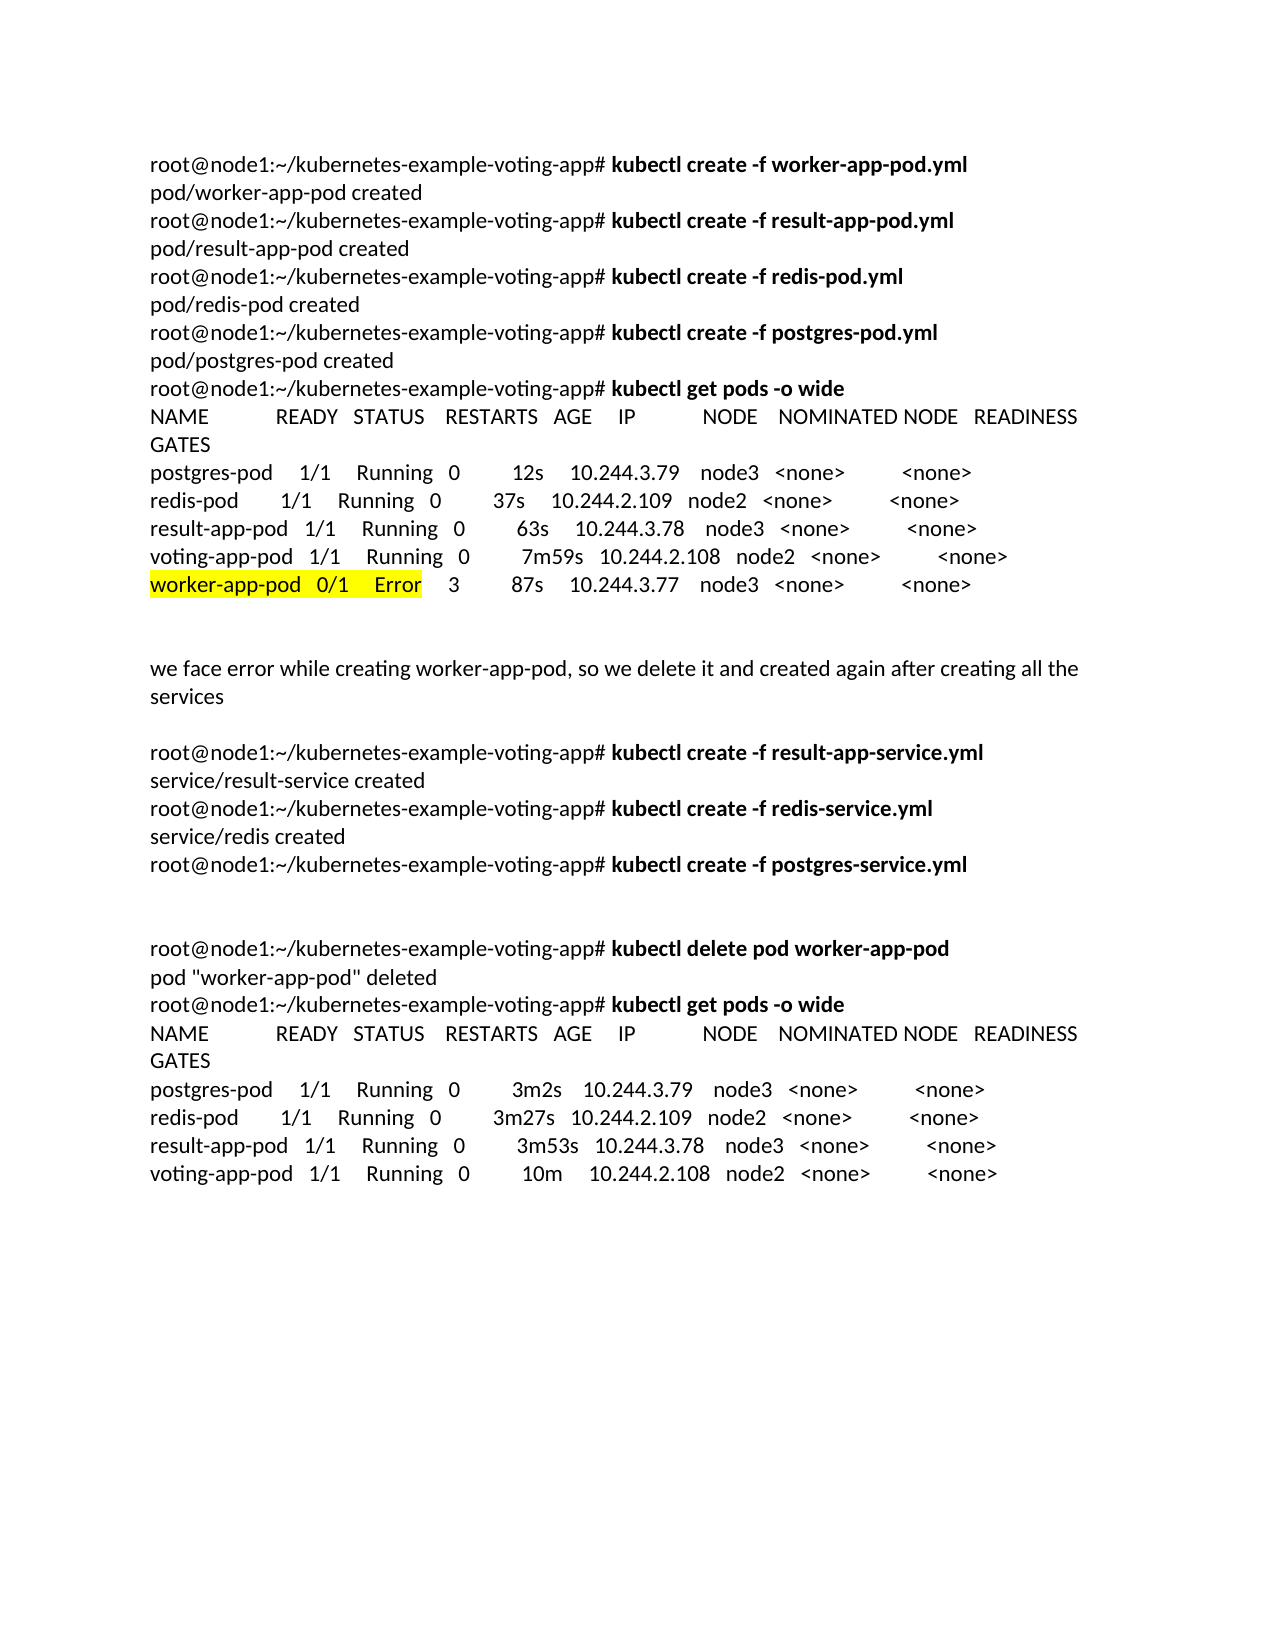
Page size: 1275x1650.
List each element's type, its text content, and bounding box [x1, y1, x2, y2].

text worker-app-pod 0/1 Error 3 87s 10.244.3.77 node3 <none> <none> [422, 570, 1125, 598]
text pod/worker-app-pod created [150, 178, 1125, 206]
text root@node1:~/kubernetes-example-voting-app# kubectl create -f worker-app-pod.yml [150, 150, 1125, 178]
text root@node1:~/kubernetes-example-voting-app# kubectl get pods -o wide [150, 991, 1125, 1019]
text voting-app-pod 1/1 Running 0 10m 10.244.2.108 node2 <none> <none> [150, 1159, 1125, 1187]
text root@node1:~/kubernetes-example-voting-app# kubectl create -f postgres-pod.yml [150, 318, 1125, 346]
text root@node1:~/kubernetes-example-voting-app# kubectl delete pod worker-app-pod [150, 934, 1125, 963]
text result-app-pod 1/1 Running 0 3m53s 10.244.3.78 node3 <none> <none> [150, 1131, 1125, 1159]
text postgres-pod 1/1 Running 0 3m2s 10.244.3.79 node3 <none> <none> [150, 1075, 1125, 1103]
text service/result-service created [150, 766, 1125, 794]
text voting-app-pod 1/1 Running 0 7m59s 10.244.2.108 node2 <none> <none> [150, 542, 1125, 570]
text NAME READY STATUS RESTARTS AGE IP NODE NOMINATED NODE READINESS GATES [150, 402, 1125, 458]
text pod/postgres-pod created [150, 346, 1125, 374]
text root@node1:~/kubernetes-example-voting-app# kubectl create -f redis-pod.yml [150, 262, 1125, 290]
text redis-pod 1/1 Running 0 3m27s 10.244.2.109 node2 <none> <none> [150, 1103, 1125, 1131]
text postgres-pod 1/1 Running 0 12s 10.244.3.79 node3 <none> <none> [150, 458, 1125, 486]
text pod/redis-pod created [150, 290, 1125, 318]
text NAME READY STATUS RESTARTS AGE IP NODE NOMINATED NODE READINESS GATES [150, 1019, 1125, 1075]
text pod "worker-app-pod" deleted [150, 963, 1125, 991]
text service/redis created [150, 822, 1125, 851]
text root@node1:~/kubernetes-example-voting-app# kubectl create -f postgres-service.yml [150, 851, 1125, 878]
text redis-pod 1/1 Running 0 37s 10.244.2.109 node2 <none> <none> [150, 486, 1125, 514]
text we face error while creating worker-app-pod, so we delete it and created again after creating all the services [150, 654, 1125, 710]
text root@node1:~/kubernetes-example-voting-app# kubectl create -f redis-service.yml [150, 794, 1125, 822]
text root@node1:~/kubernetes-example-voting-app# kubectl get pods -o wide [150, 374, 1125, 402]
text pod/result-app-pod created [150, 234, 1125, 262]
text root@node1:~/kubernetes-example-voting-app# kubectl create -f result-app-service.yml [150, 738, 1125, 766]
text result-app-pod 1/1 Running 0 63s 10.244.3.78 node3 <none> <none> [150, 514, 1125, 542]
text root@node1:~/kubernetes-example-voting-app# kubectl create -f result-app-pod.yml [150, 206, 1125, 234]
